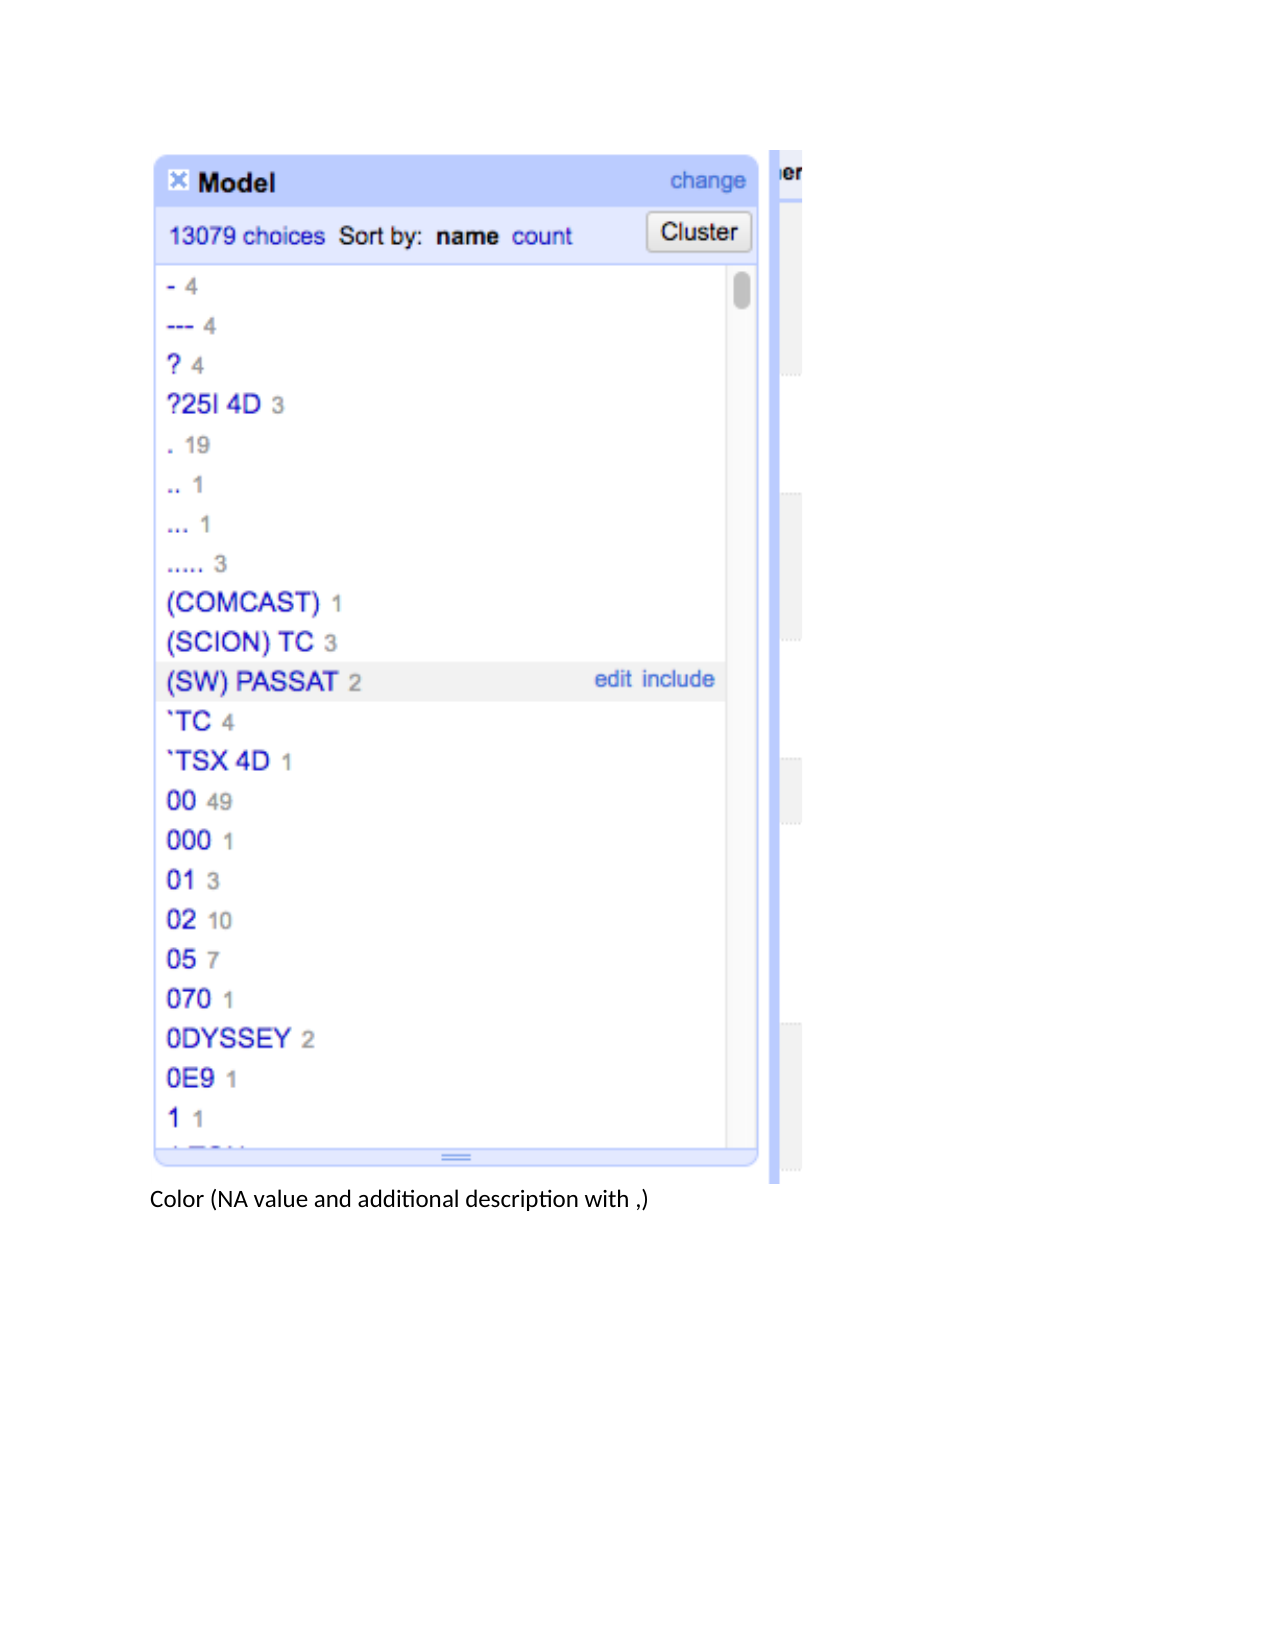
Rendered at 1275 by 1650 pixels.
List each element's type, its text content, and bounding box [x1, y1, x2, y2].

picture [150, 150, 803, 1184]
text Color (NA value and additional description with ,) [150, 1183, 1125, 1214]
